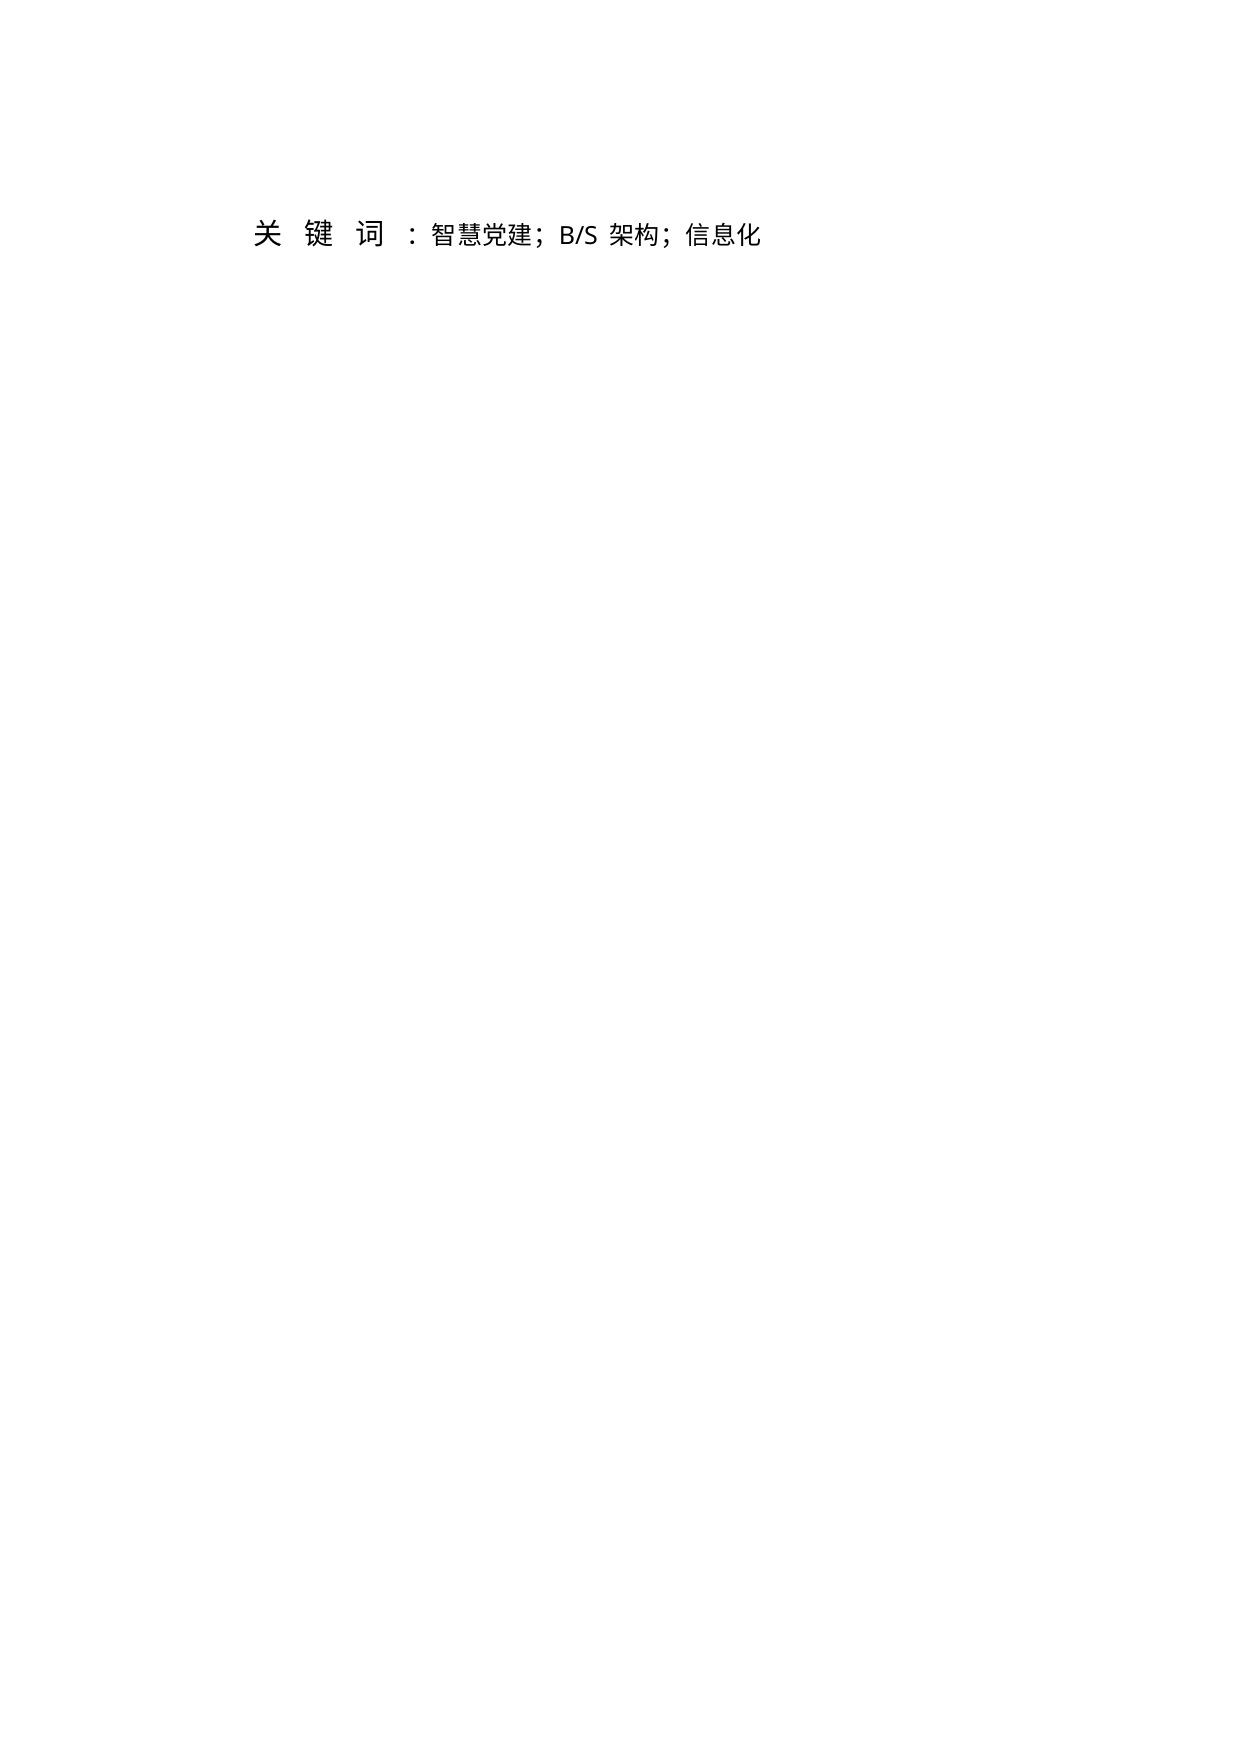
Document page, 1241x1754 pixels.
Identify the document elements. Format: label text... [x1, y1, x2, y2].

text 关键词：智慧党建；B/S 架构；信息化 [177, 197, 1092, 265]
